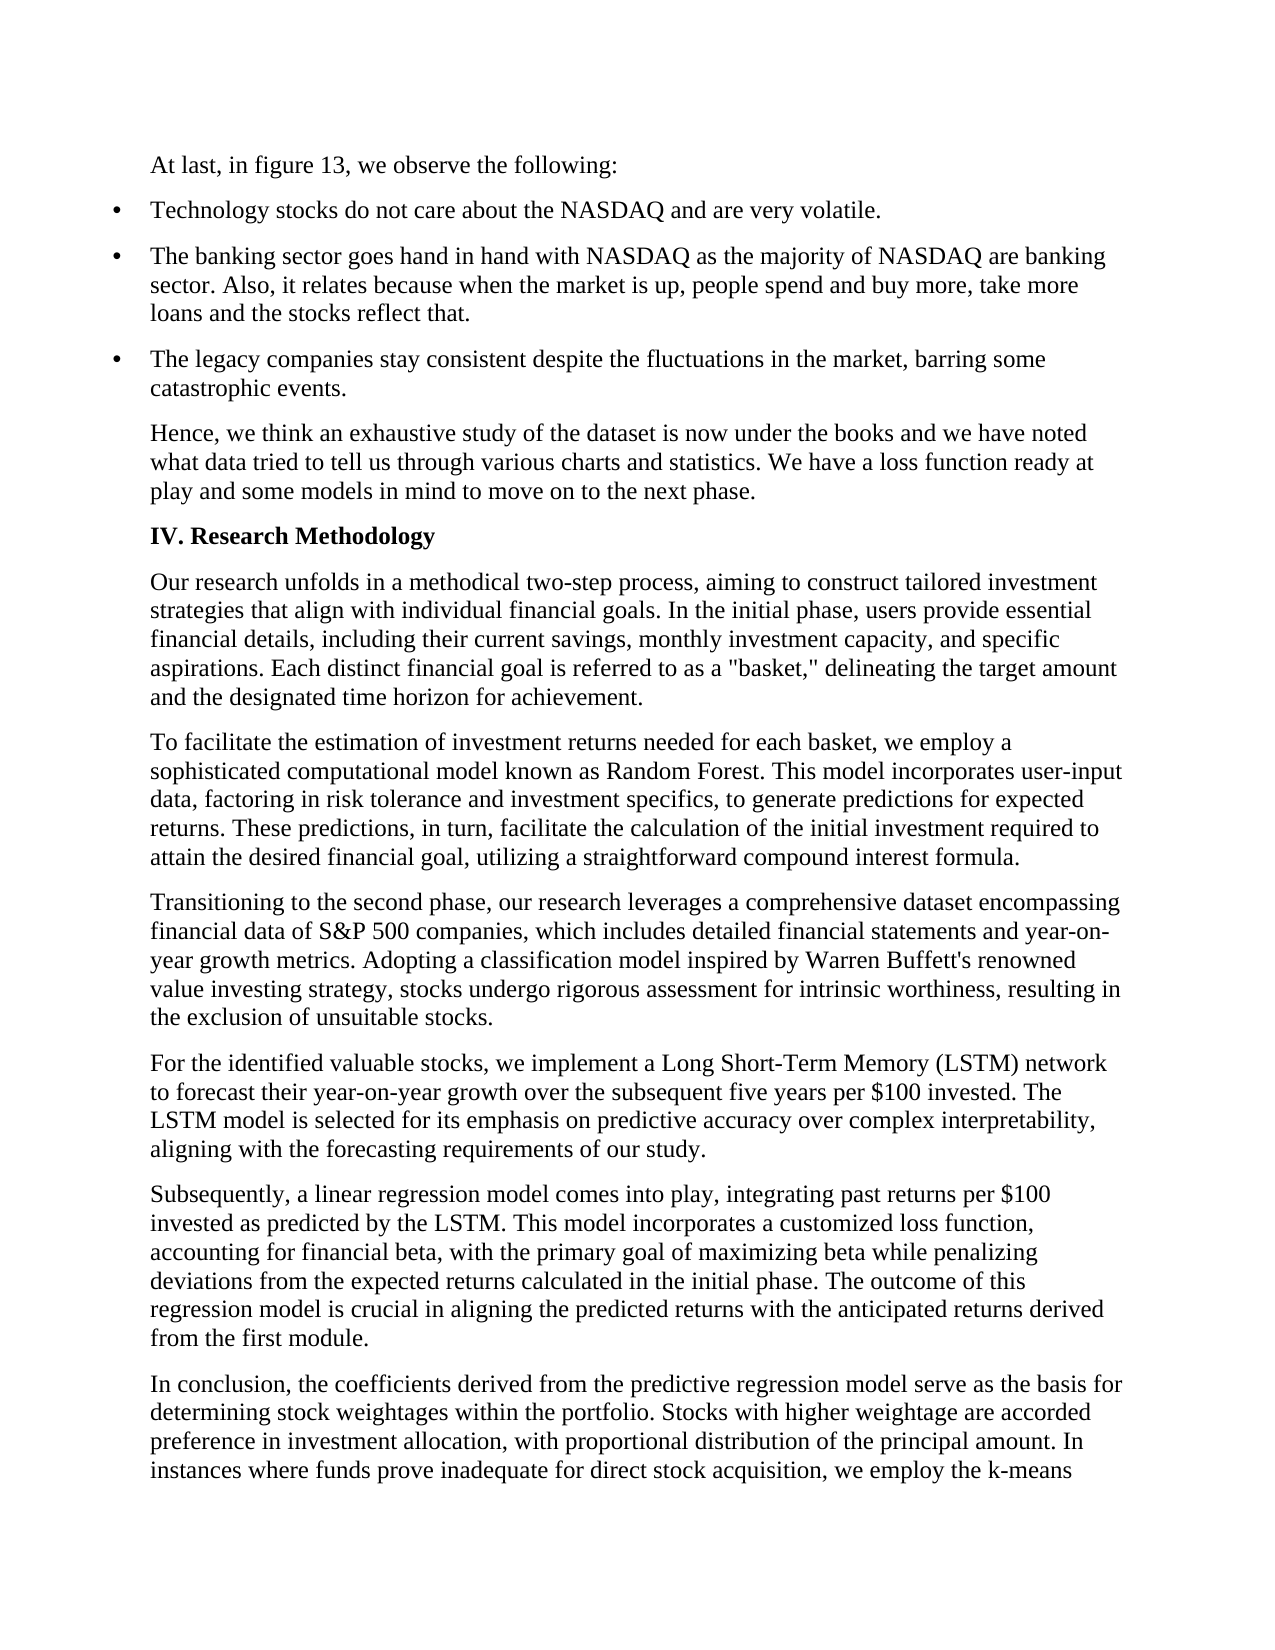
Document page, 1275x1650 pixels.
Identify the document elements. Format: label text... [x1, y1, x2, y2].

text Hence, we think an exhaustive study of the dataset is now under the books and we have noted what data tried to tell us through various charts and statistics. We have a loss function ready at play and some models in mind to move on to the next phase. [150, 418, 1125, 504]
text At last, in figure 13, we observe the following: [150, 150, 1125, 179]
text Our research unfolds in a methodical two-step process, aiming to construct tailored investment strategies that align with individual financial goals. In the initial phase, users provide essential financial details, including their current savings, monthly investment capacity, and specific aspirations. Each distinct financial goal is referred to as a "basket," delineating the target amount and the designated time horizon for achievement. [150, 567, 1125, 710]
text For the identified valuable stocks, we implement a Long Short-Term Memory (LSTM) network to forecast their year-on-year growth over the subsequent five years per $100 invested. The LSTM model is selected for its emphasis on predictive accuracy over complex interpretability, aligning with the forecasting requirements of our study. [150, 1048, 1125, 1163]
list Technology stocks do not care about the NASDAQ and are very volatile. [112, 195, 1125, 224]
list The legacy companies stay consistent despite the fluctuations in the market, barring some catastrophic events. [112, 344, 1125, 402]
text Transitioning to the second phase, our research leverages a comprehensive dataset encompassing financial data of S&P 500 companies, which includes detailed financial statements and year-on-year growth metrics. Adopting a classification model inspired by Warren Buffett's renowned value investing strategy, stocks undergo rigorous assessment for intrinsic worthiness, resulting in the exclusion of unsuitable stocks. [150, 887, 1125, 1031]
text IV. Research Methodology [150, 521, 1125, 550]
list The banking sector goes hand in hand with NASDAQ as the majority of NASDAQ are banking sector. Also, it relates because when the market is up, people spend and buy more, take more loans and the stocks reflect that. [112, 241, 1125, 327]
text Subsequently, a linear regression model comes into play, integrating past returns per $100 invested as predicted by the LSTM. This model incorporates a customized loss function, accounting for financial beta, with the primary goal of maximizing beta while penalizing deviations from the expected returns calculated in the initial phase. The outcome of this regression model is crucial in aligning the predicted returns with the anticipated returns derived from the first module. [150, 1179, 1125, 1352]
text To facilitate the estimation of investment returns needed for each basket, we employ a sophisticated computational model known as Random Forest. This model incorporates user-input data, factoring in risk tolerance and investment specifics, to generate predictions for expected returns. These predictions, in turn, facilitate the calculation of the initial investment required to attain the desired financial goal, utilizing a straightforward compound interest formula. [150, 727, 1125, 871]
text In conclusion, the coefficients derived from the predictive regression model serve as the basis for determining stock weightages within the portfolio. Stocks with higher weightage are accorded preference in investment allocation, with proportional distribution of the principal amount. In instances where funds prove inadequate for direct stock acquisition, we employ the k-means [150, 1369, 1125, 1484]
